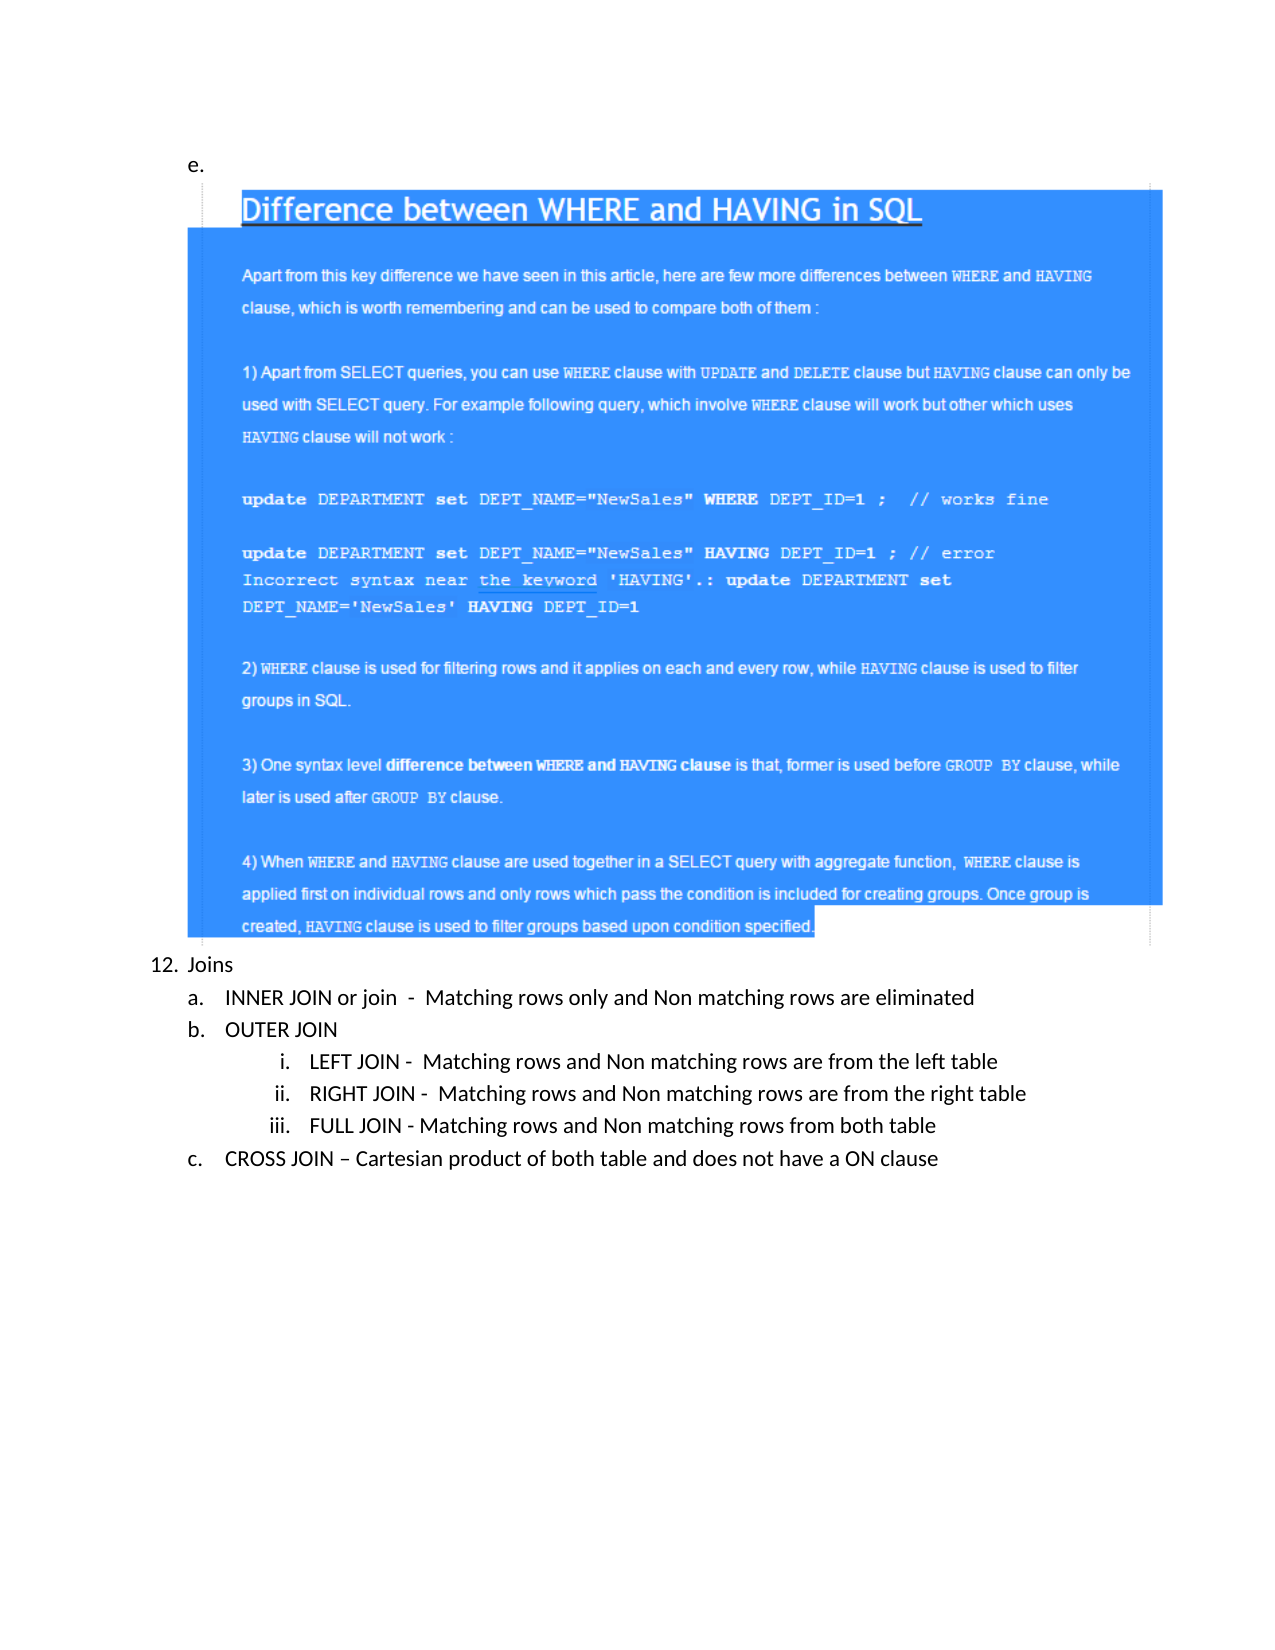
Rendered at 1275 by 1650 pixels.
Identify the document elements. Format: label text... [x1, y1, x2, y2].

list RIGHT JOIN - Matching rows and Non matching rows are from the right table [291, 1079, 1125, 1107]
list LEFT JOIN - Matching rows and Non matching rows are from the left table [291, 1047, 1125, 1075]
list Joins [150, 951, 1125, 979]
list CROSS JOIN – Cartesian product of both table and does not have a ON clause [187, 1144, 1125, 1172]
list FULL JOIN - Matching rows and Non matching rows from both table [291, 1112, 1125, 1139]
picture [187, 182, 1163, 947]
list OUTER JOIN [187, 1015, 1125, 1043]
list INNER JOIN or join - Matching rows only and Non matching rows are eliminated [187, 983, 1125, 1011]
